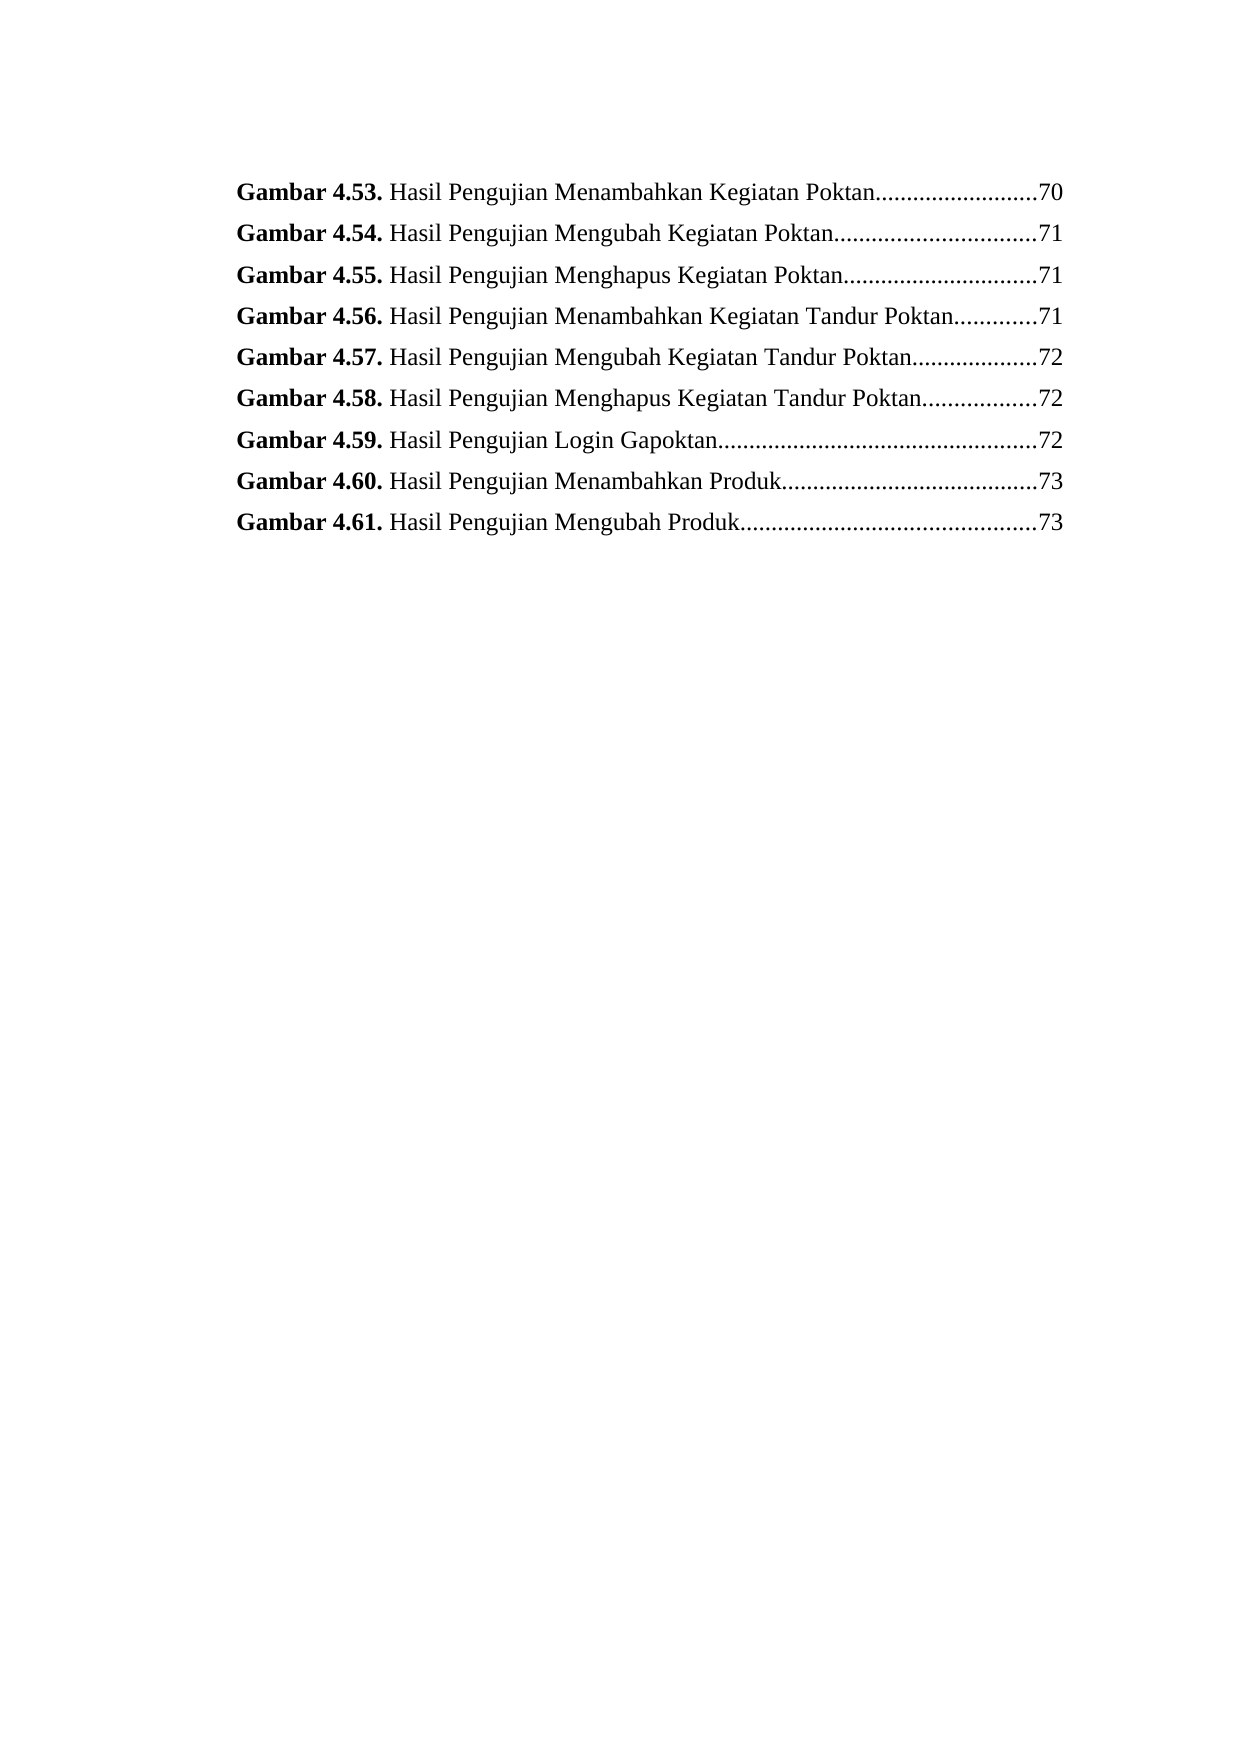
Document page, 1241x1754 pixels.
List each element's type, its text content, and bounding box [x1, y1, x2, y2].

text Gambar 4.56. Hasil Pengujian Menambahkan Kegiatan Tandur Poktan 71 [236, 301, 1063, 330]
text Gambar 4.53. Hasil Pengujian Menambahkan Kegiatan Poktan 70 [236, 177, 1063, 206]
text Gambar 4.61. Hasil Pengujian Mengubah Produk 73 [236, 507, 1063, 536]
text Gambar 4.59. Hasil Pengujian Login Gapoktan 72 [236, 425, 1063, 453]
text Gambar 4.54. Hasil Pengujian Mengubah Kegiatan Poktan 71 [236, 218, 1063, 247]
text Gambar 4.58. Hasil Pengujian Menghapus Kegiatan Tandur Poktan 72 [236, 383, 1063, 412]
text Gambar 4.60. Hasil Pengujian Menambahkan Produk 73 [236, 466, 1063, 495]
text Gambar 4.57. Hasil Pengujian Mengubah Kegiatan Tandur Poktan 72 [236, 342, 1063, 371]
text Gambar 4.55. Hasil Pengujian Menghapus Kegiatan Poktan 71 [236, 260, 1063, 288]
